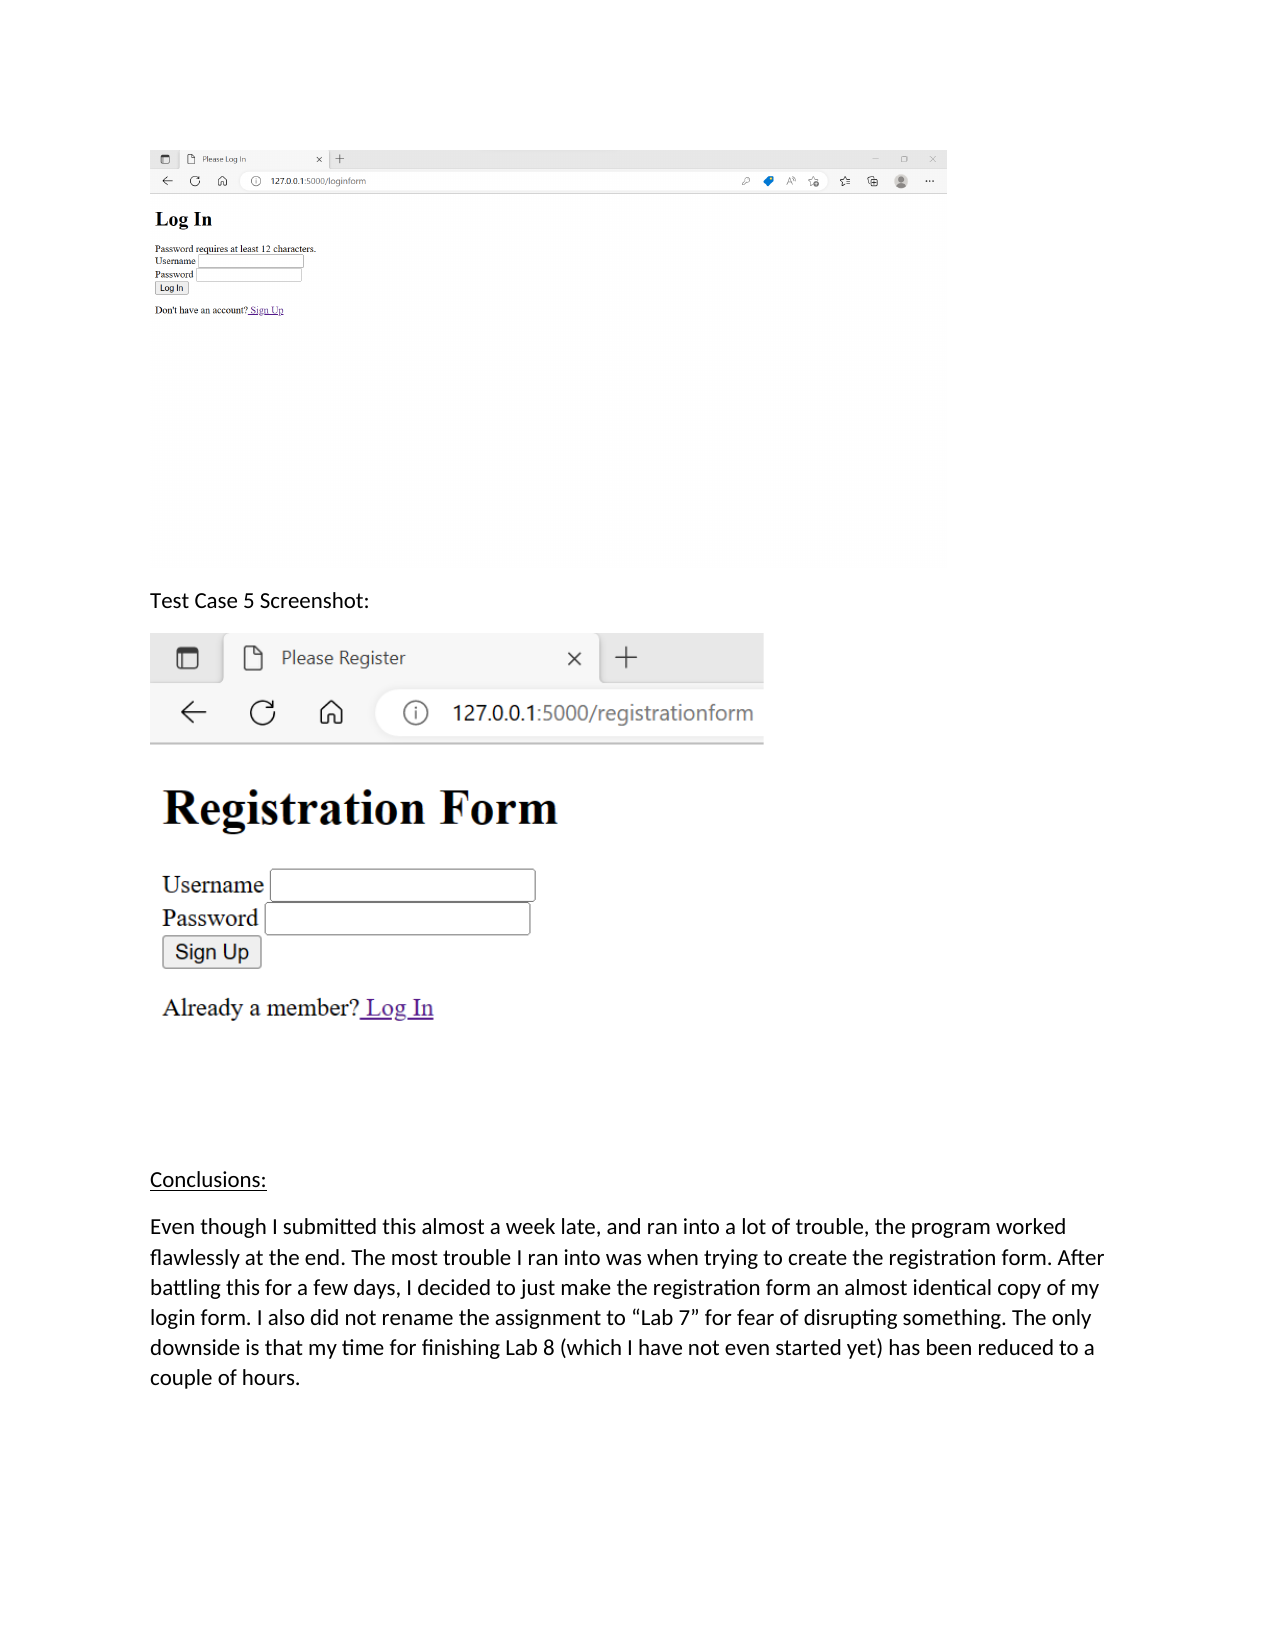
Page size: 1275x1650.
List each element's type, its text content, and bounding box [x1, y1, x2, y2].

text Test Case 5 Screenshot: [150, 586, 1125, 614]
picture [150, 633, 764, 1147]
picture [150, 150, 947, 568]
text Conclusions: [150, 1166, 1125, 1194]
text Even though I submitted this almost a week late, and ran into a lot of trouble, the program worked flawlessly at the end. The most trouble I ran into was when trying to create the registration form. After battling this for a few days, I decided to just make the registration form an almost identical copy of my login form. I also did not rename the assignment to “Lab 7” for fear of disrupting something. The only downside is that my time for finishing Lab 8 (which I have not even started yet) has been reduced to a couple of hours. [150, 1212, 1125, 1392]
